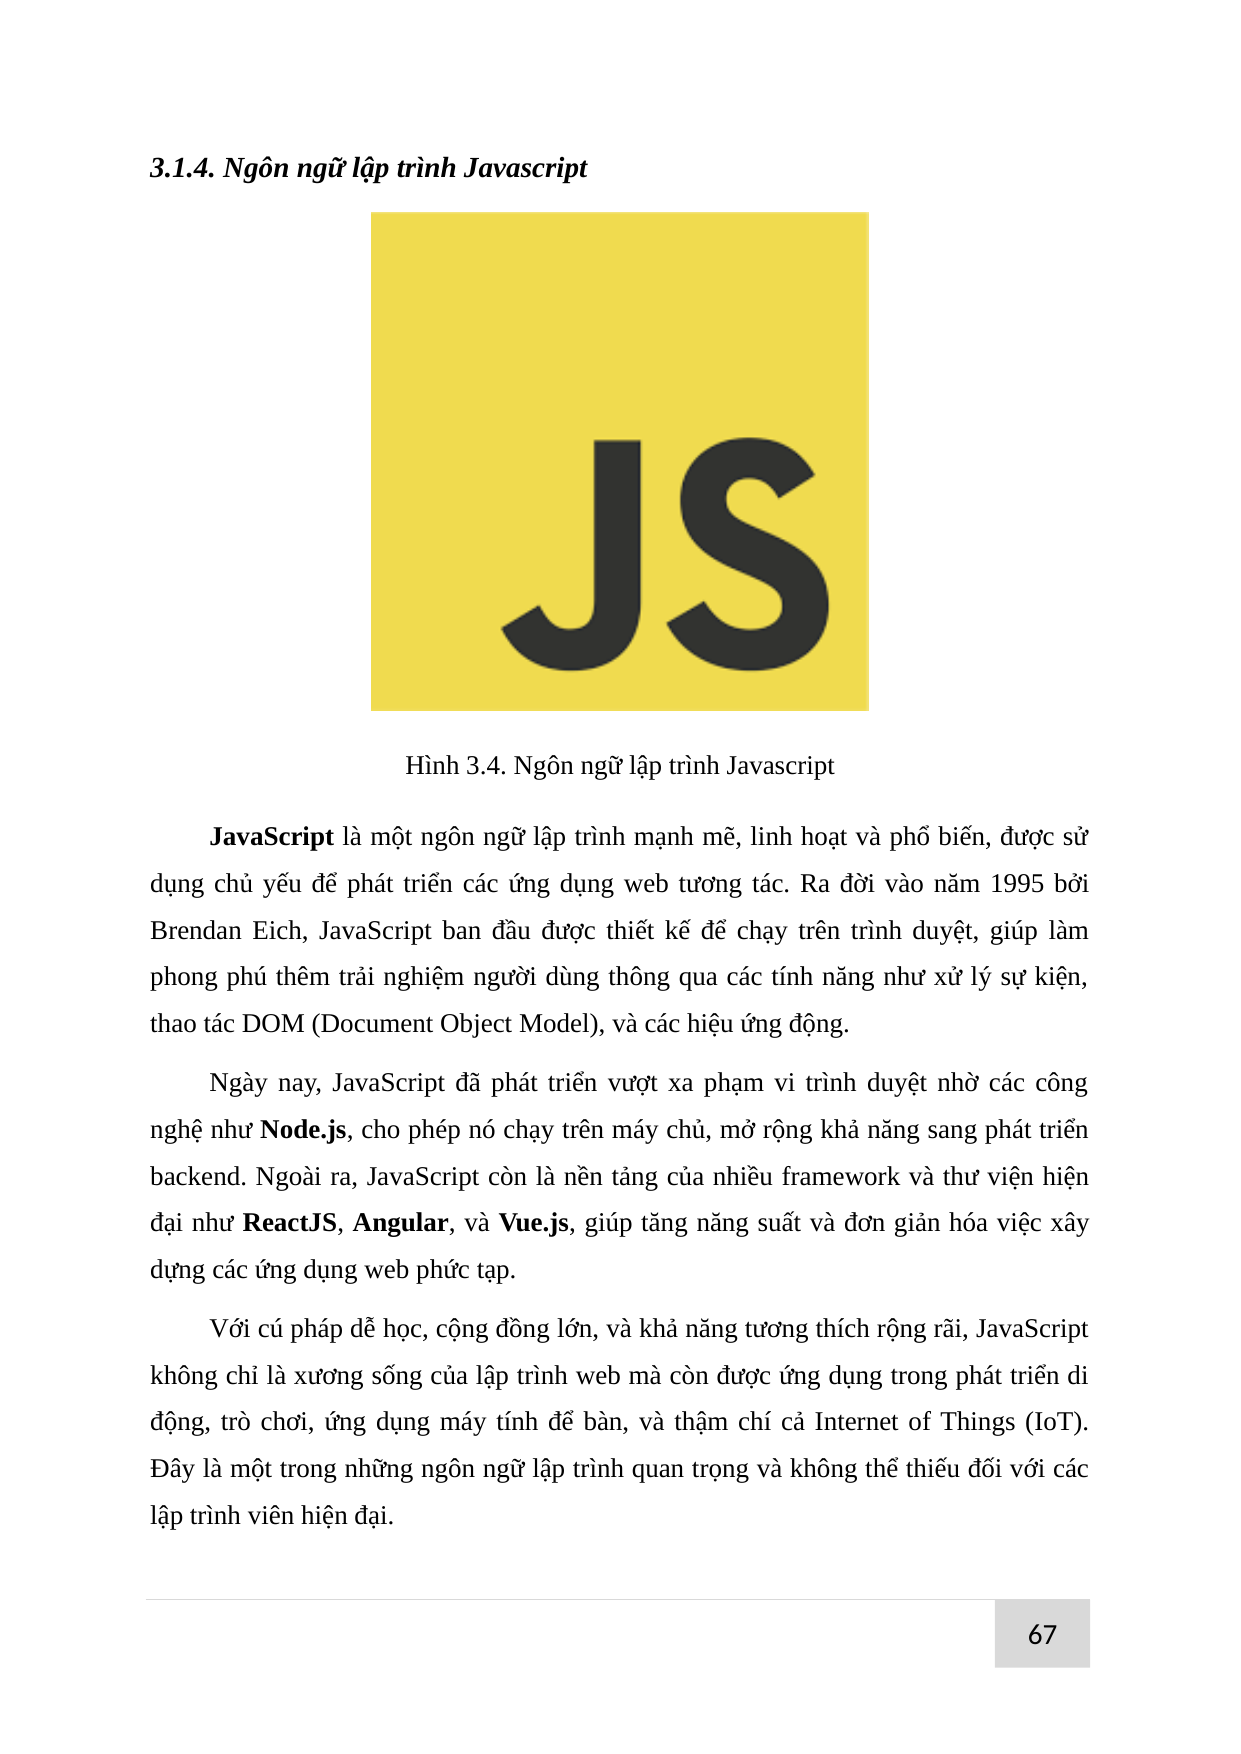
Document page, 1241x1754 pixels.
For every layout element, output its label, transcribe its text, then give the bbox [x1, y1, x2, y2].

text Hình 3.4. Ngôn ngữ lập trình Javascript [150, 749, 1090, 780]
text JavaScript là một ngôn ngữ lập trình mạnh mẽ, linh hoạt và phổ biến, được sử dụng chủ yếu để phát triển các ứng dụng web tương tác. Ra đời vào năm 1995 bởi Brendan Eich, JavaScript ban đầu được thiết kế để chạy trên trình duyệt, giúp làm phong phú thêm trải nghiệm người dùng thông qua các tính năng như xử lý sự kiện, thao tác DOM (Document Object Model), và các hiệu ứng động. [150, 821, 1090, 1038]
picture [371, 212, 869, 711]
text Với cú pháp dễ học, cộng đồng lớn, và khả năng tương thích rộng rãi, JavaScript không chỉ là xương sống của lập trình web mà còn được ứng dụng trong phát triển di động, trò chơi, ứng dụng máy tính để bàn, và thậm chí cả Internet of Things (IoT). Đây là một trong những ngôn ngữ lập trình quan trọng và không thể thiếu đối với các lập trình viên hiện đại. [150, 1312, 1090, 1530]
text Ngôn ngữ lập trình Javascript [150, 150, 1090, 183]
text Ngày nay, JavaScript đã phát triển vượt xa phạm vi trình duyệt nhờ các công nghệ như Node.js, cho phép nó chạy trên máy chủ, mở rộng khả năng sang phát triển backend. Ngoài ra, JavaScript còn là nền tảng của nhiều framework và thư viện hiện đại như ReactJS, Angular, và Vue.js, giúp tăng năng suất và đơn giản hóa việc xây dựng các ứng dụng web phức tạp. [150, 1066, 1090, 1284]
